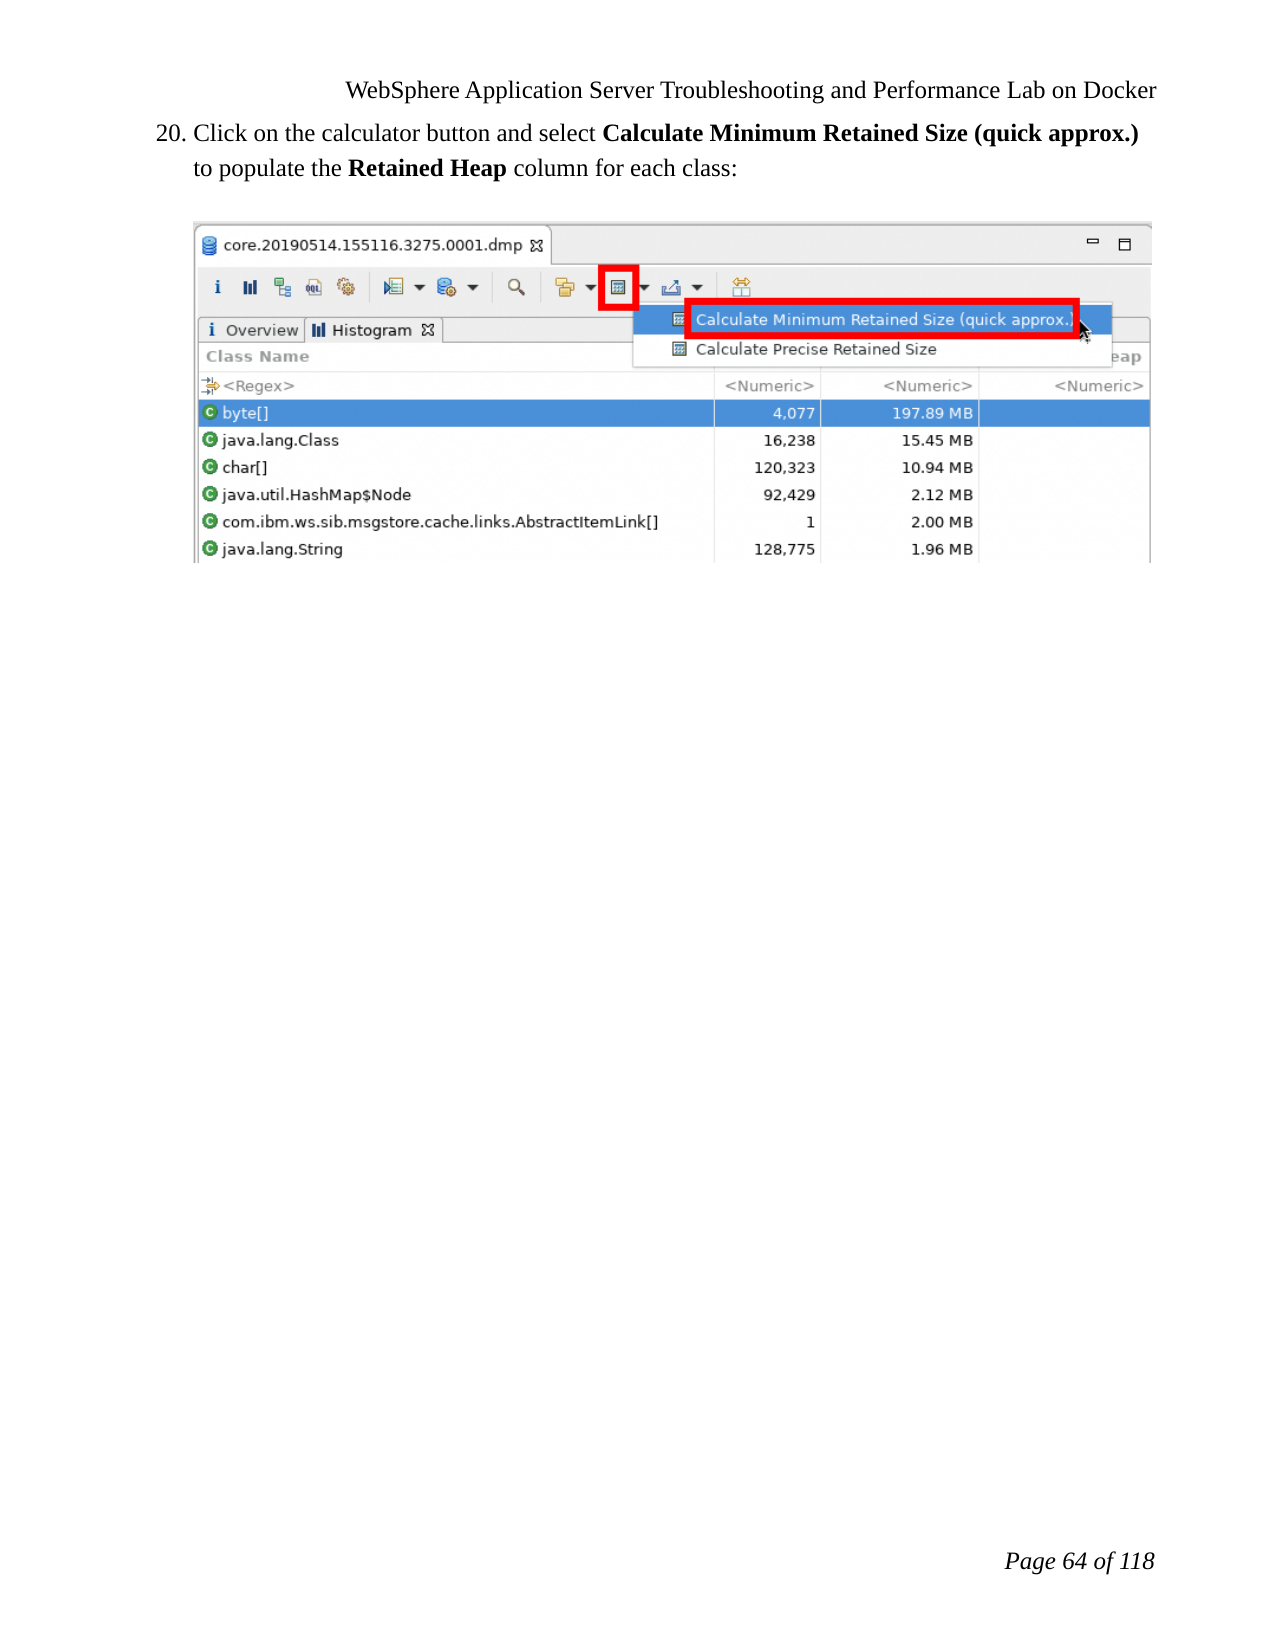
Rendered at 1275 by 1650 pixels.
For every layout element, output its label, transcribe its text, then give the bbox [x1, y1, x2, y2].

picture [193, 221, 1152, 563]
